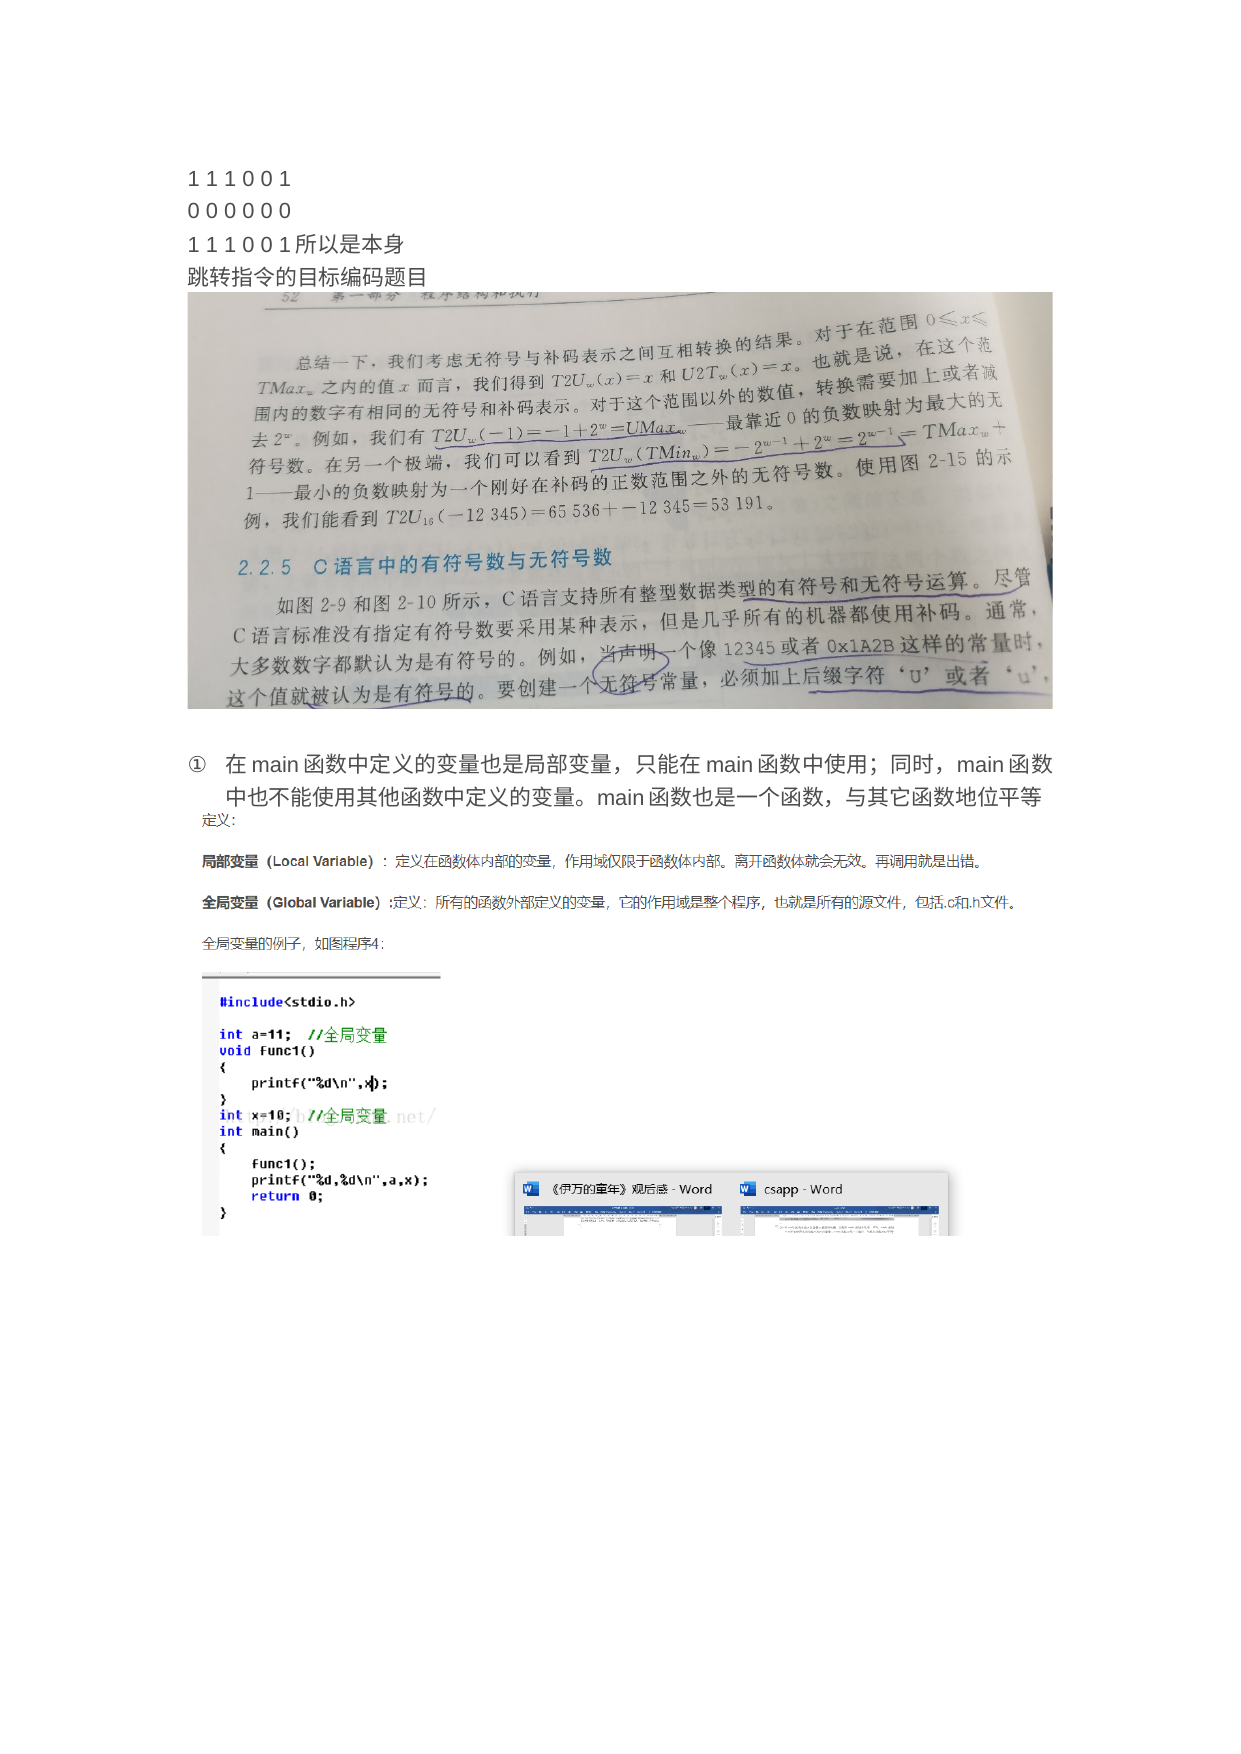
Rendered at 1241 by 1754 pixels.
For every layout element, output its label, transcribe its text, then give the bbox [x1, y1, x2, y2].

list 在main函数中定义的变量也是局部变量，只能在main函数中使用；同时，main函数中也不能使用其他函数中定义的变量。main函数也是一个函数，与其它函数地位平等 [187, 747, 1053, 812]
text 1 1 1 0 0 1所以是本身 [187, 227, 1053, 259]
picture [187, 292, 1053, 709]
text 1 1 1 0 0 1 [187, 162, 1053, 194]
text 0 0 0 0 0 0 [187, 194, 1053, 227]
picture [187, 812, 1053, 1236]
text 跳转指令的目标编码题目 [187, 259, 1053, 292]
